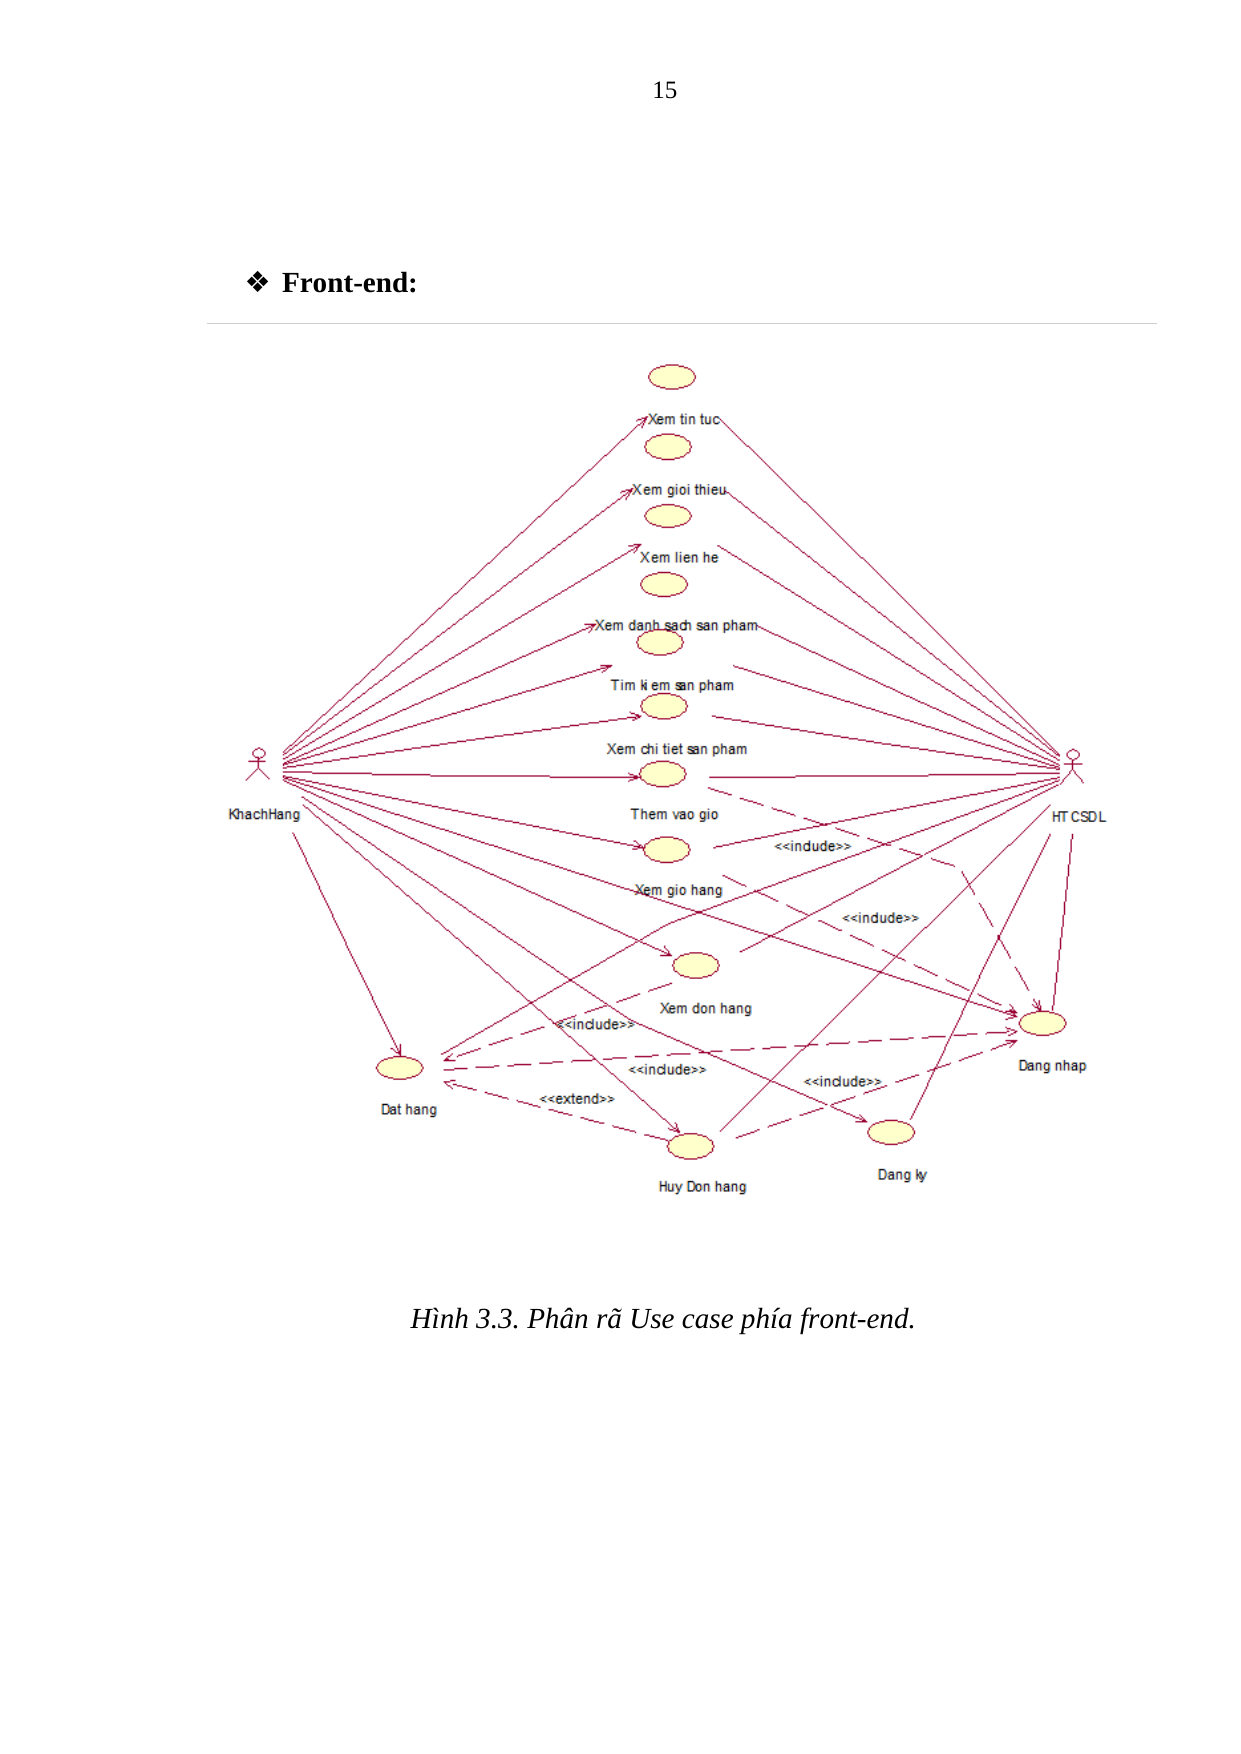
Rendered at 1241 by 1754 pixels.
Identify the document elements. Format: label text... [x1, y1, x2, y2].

list Front-end: [244, 265, 1122, 298]
picture [206, 323, 1157, 1220]
